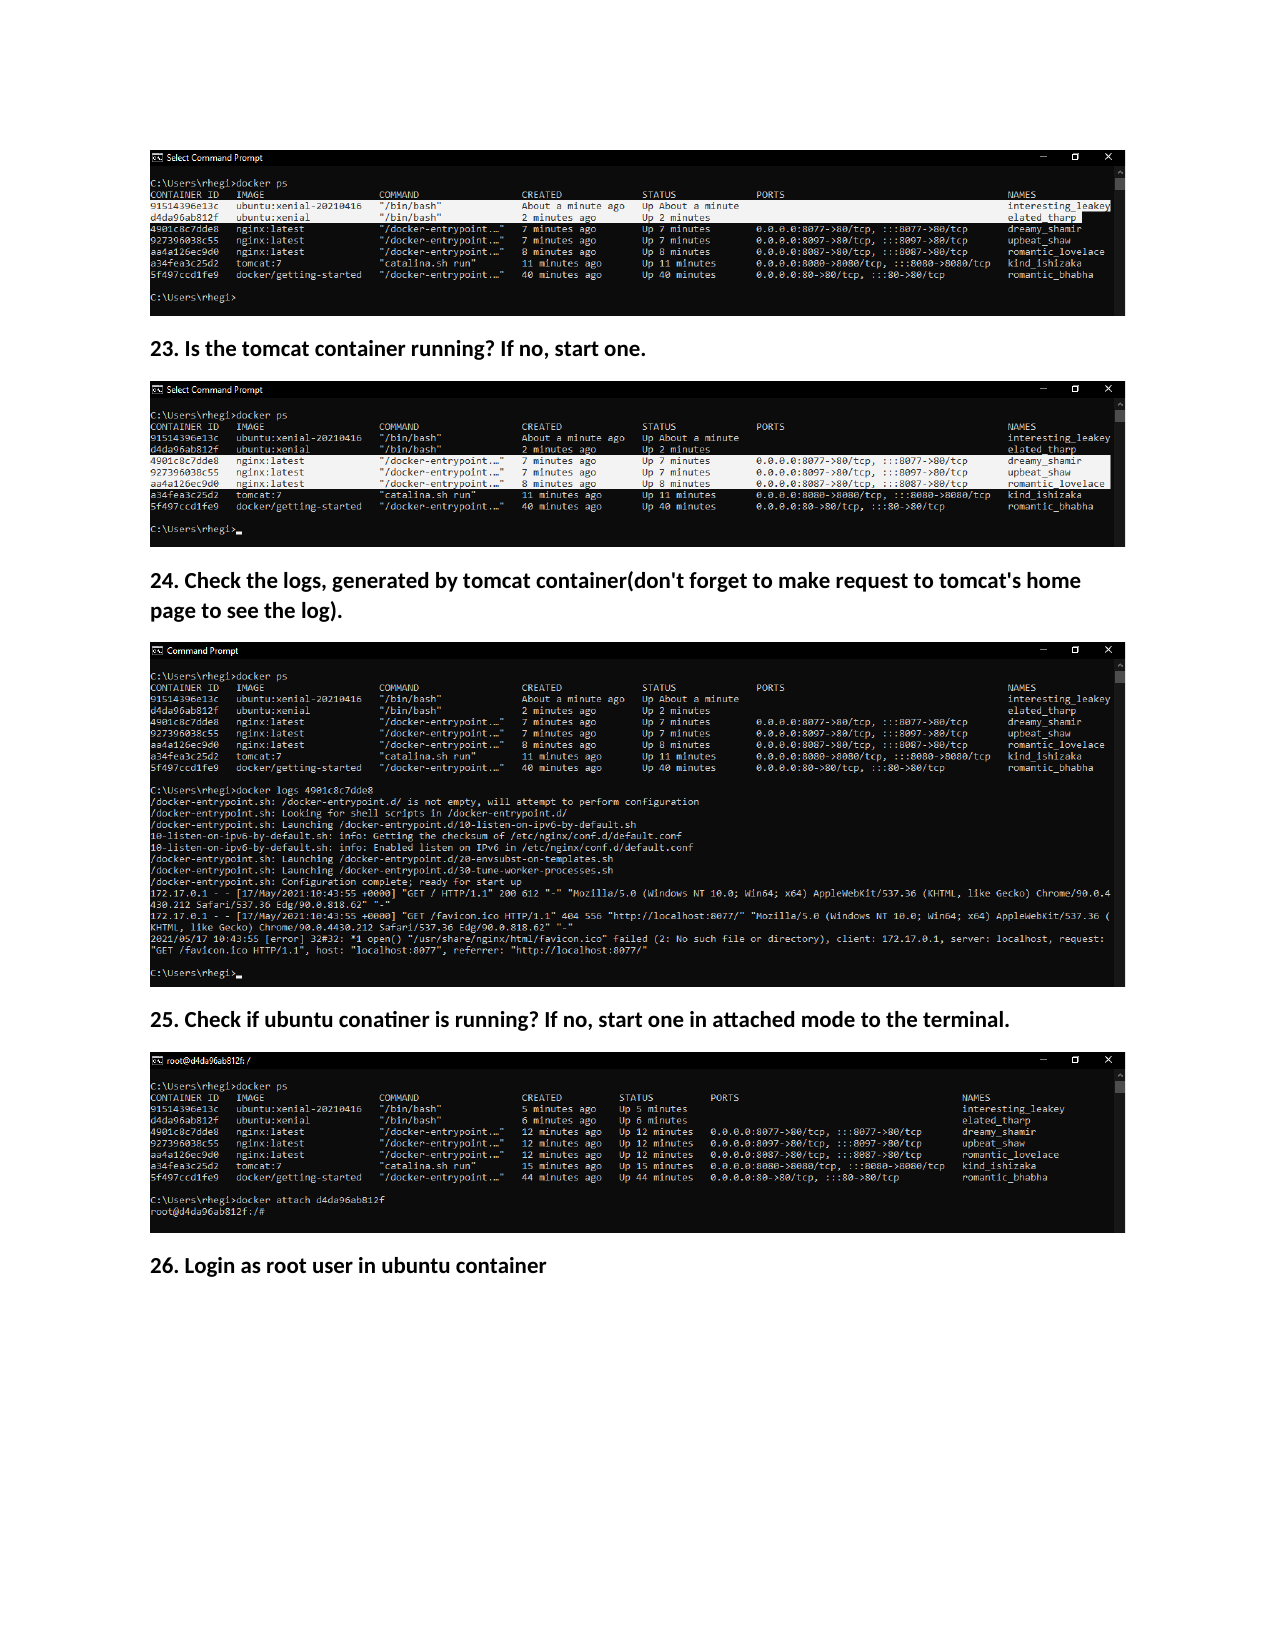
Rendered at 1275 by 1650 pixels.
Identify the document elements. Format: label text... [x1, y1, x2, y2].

text 26. Login as root user in ubuntu container [150, 1251, 1125, 1279]
text 25. Check if ubuntu conatiner is running? If no, start one in attached mode to the terminal. [150, 1006, 1125, 1033]
picture [150, 150, 1125, 316]
text 24. Check the logs, generated by tomcat container(don't forget to make request to tomcat's home page to see the log). [150, 566, 1125, 624]
picture [150, 1052, 1125, 1233]
picture [150, 381, 1125, 547]
text 23. Is the tomcat container running? If no, start one. [150, 334, 1125, 362]
picture [150, 642, 1125, 987]
